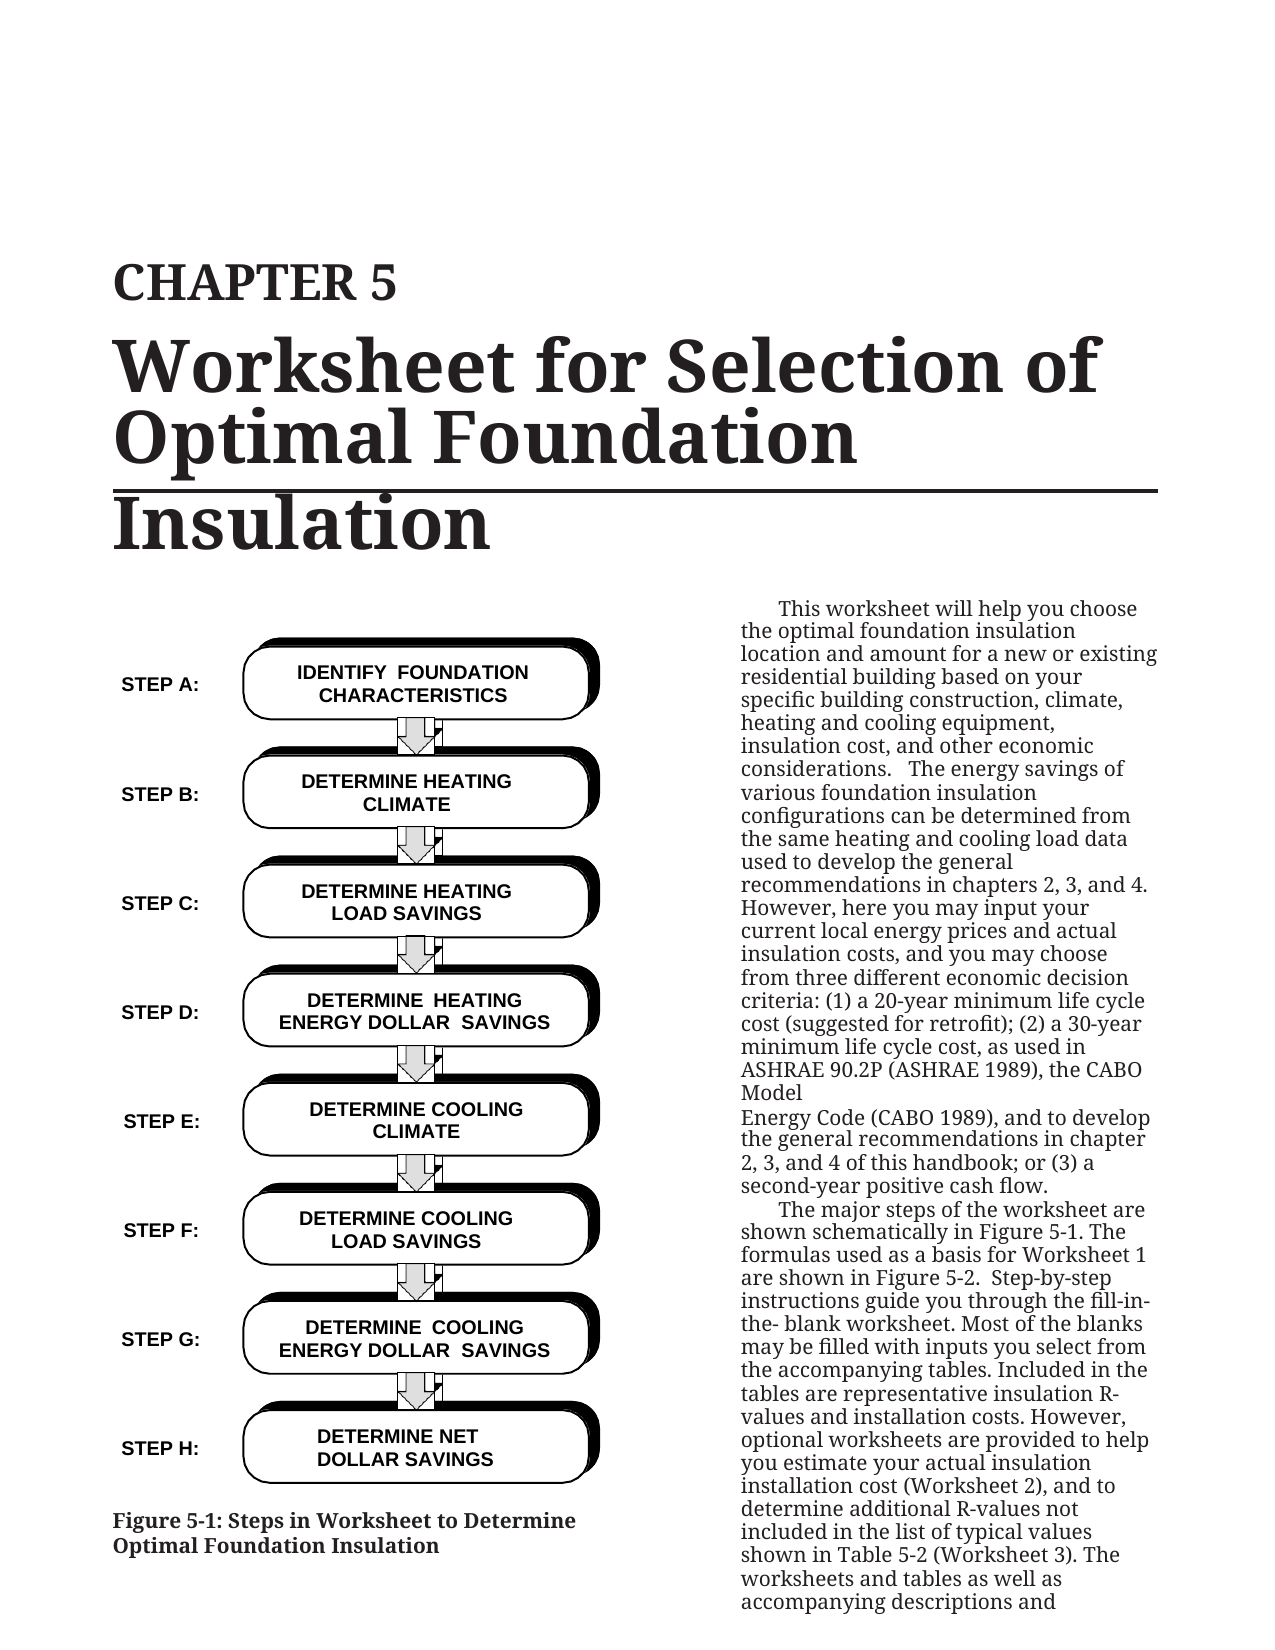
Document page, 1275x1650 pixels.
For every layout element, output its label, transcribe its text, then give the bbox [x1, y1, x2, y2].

text STEP D: [121, 1001, 620, 1023]
picture [398, 1046, 434, 1082]
text STEP E: [123, 1109, 620, 1132]
picture [398, 1264, 434, 1300]
text STEP H: [121, 1437, 620, 1459]
picture [398, 827, 434, 863]
text STEP C: [121, 891, 620, 914]
picture [398, 1155, 434, 1191]
subtitle Figure 5-1: Steps in Worksheet to Determine Optimal Foundation Insulation [112, 1509, 620, 1559]
text Worksheet for Selection of Optimal Foundation Insulation [112, 330, 1160, 571]
text STEP G: [121, 1328, 620, 1350]
subtitle CHAPTER 5 [112, 249, 1175, 313]
text STEP A: [121, 673, 620, 696]
picture [435, 1375, 442, 1400]
picture [398, 1373, 434, 1409]
text STEP F: [121, 1219, 620, 1241]
picture [398, 718, 434, 754]
picture [398, 937, 434, 973]
picture [435, 1157, 442, 1182]
text Energy Code (CABO 1989), and to develop the general recommendations in chapter 2, 3, and 4 of this handbook; or (3) a second-year positive cash flow. [741, 1107, 1156, 1199]
picture [435, 830, 442, 855]
text This worksheet will help you choose the optimal foundation insulation location and amount for a new or existing residential building based on your specific building construction, climate, heating and cooling equipment, insulation cost, and other economic considerations. The energy savings of various foundation insulation configurations can be determined from the same heating and cooling load data used to develop the general recommendations in chapters 2, 3, and 4. However, here you may input your current local energy prices and actual insulation costs, and you may choose from three different economic decision criteria: (1) a 20-year minimum life cycle cost (suggested for retrofit); (2) a 30-year minimum life cycle cost, as used in ASHRAE 90.2P (ASHRAE 1989), the CABO Model [741, 598, 1160, 1107]
picture [435, 1048, 442, 1073]
picture [435, 939, 442, 964]
picture [435, 1266, 442, 1291]
picture [435, 721, 442, 746]
text STEP B: [121, 782, 620, 805]
